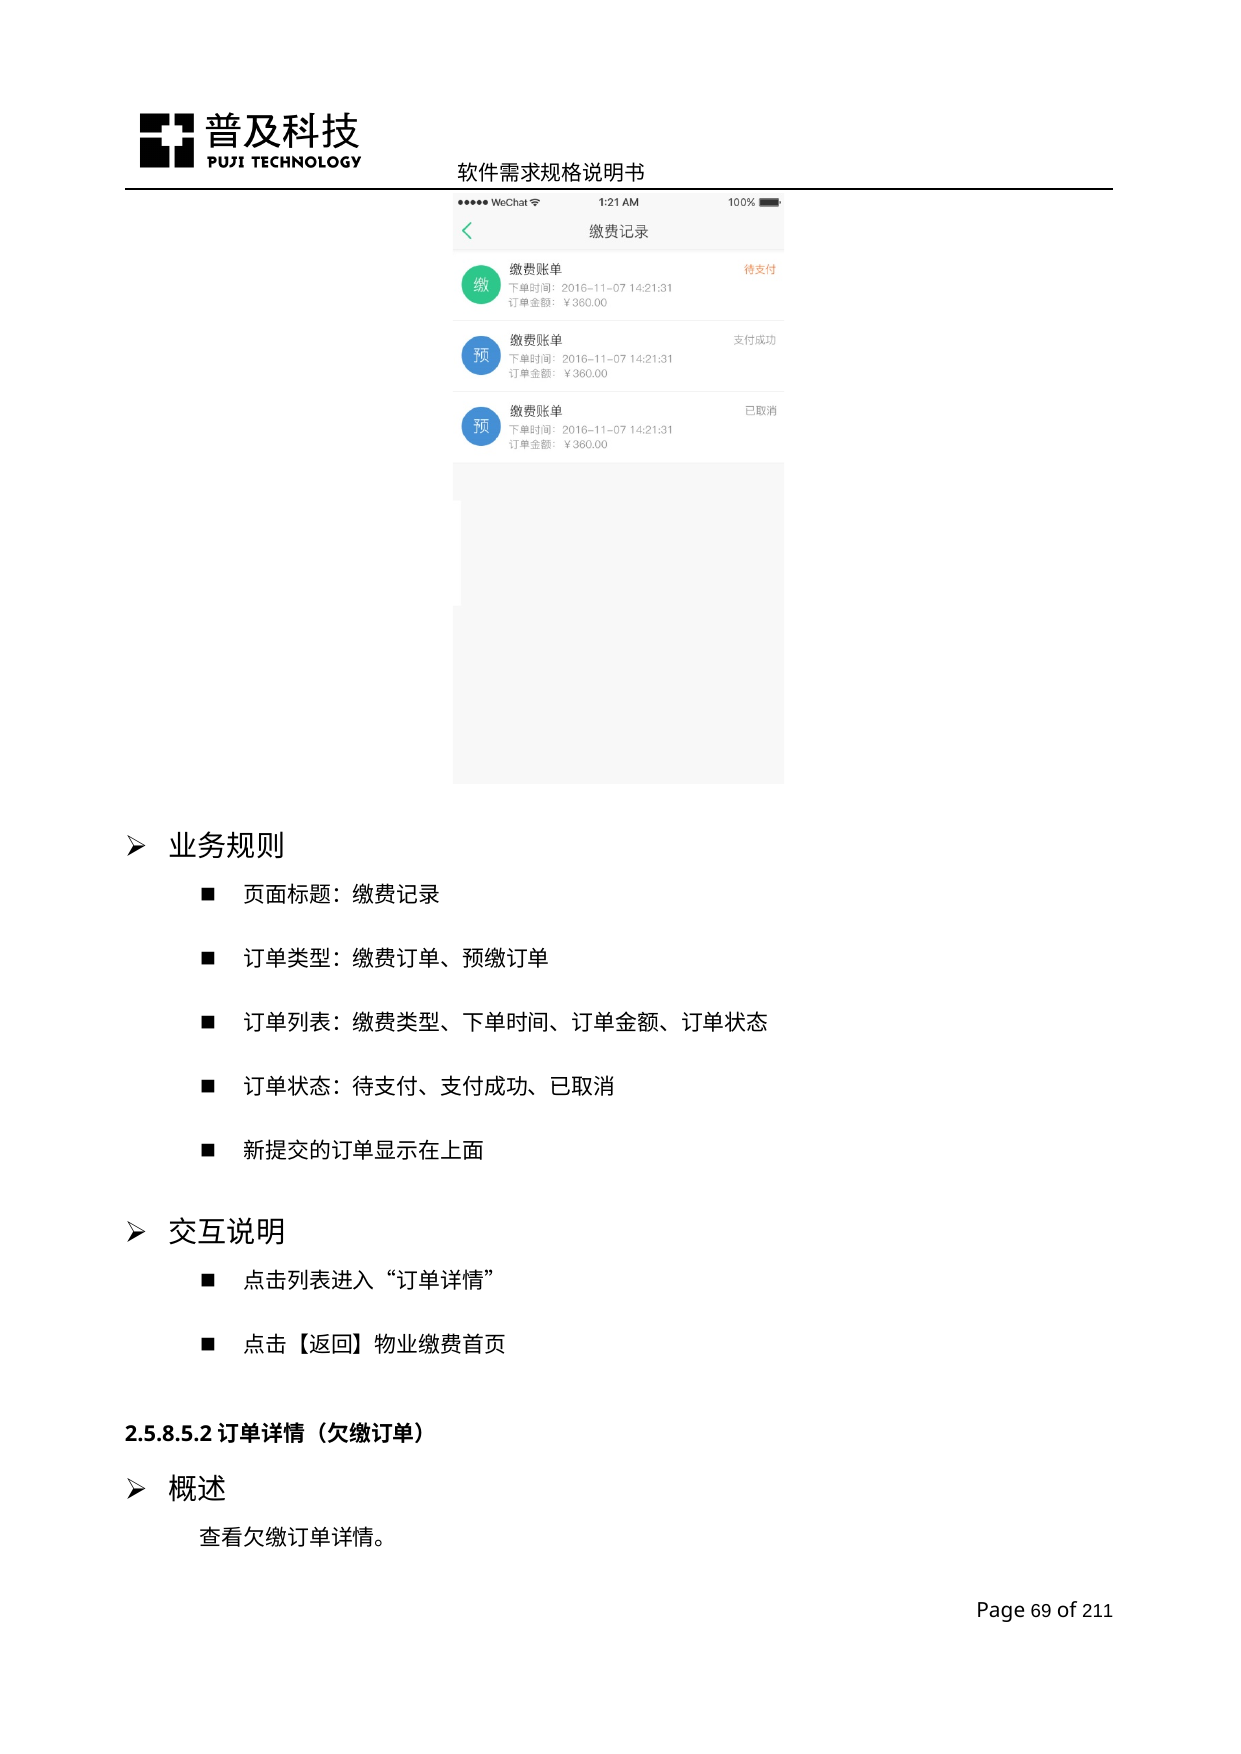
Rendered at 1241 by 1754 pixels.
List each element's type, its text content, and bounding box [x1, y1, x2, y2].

list 点击【返回】物业缴费首页 [199, 1326, 1113, 1359]
list 业务规则 [124, 811, 1113, 876]
list 订单列表：缴费类型、下单时间、订单金额、订单状态 [199, 1005, 1113, 1037]
list 页面标题：缴费记录 [199, 876, 1113, 909]
list 查看欠缴订单详情。 [199, 1519, 1113, 1552]
subtitle 订单详情（欠缴订单） [124, 1416, 1092, 1448]
list 订单状态：待支付、支付成功、已取消 [199, 1069, 1113, 1101]
list 订单类型：缴费订单、预缴订单 [199, 941, 1113, 973]
list 概述 [124, 1454, 1113, 1519]
picture [124, 103, 365, 180]
list 点击列表进入“订单详情” [199, 1262, 1113, 1295]
picture [452, 193, 785, 784]
list 交互说明 [124, 1197, 1113, 1262]
list 新提交的订单显示在上面 [199, 1133, 1113, 1166]
